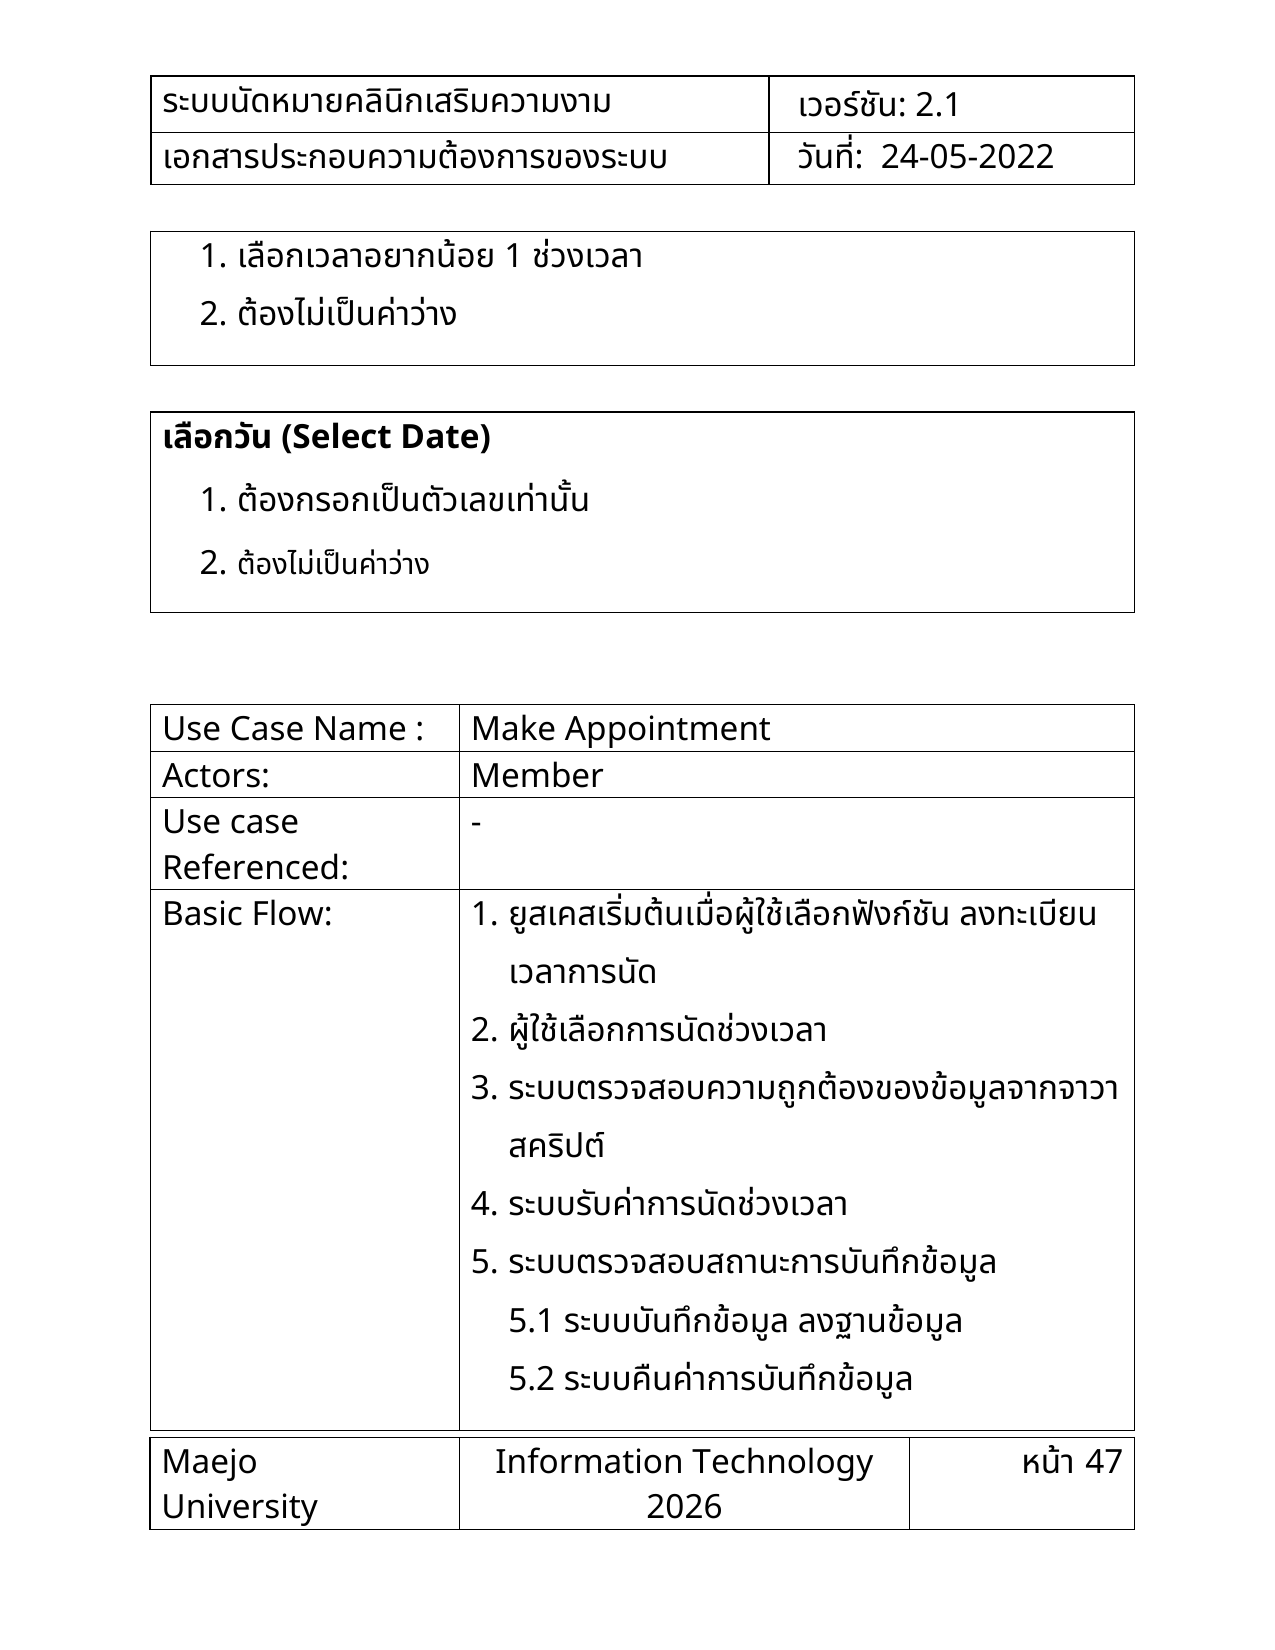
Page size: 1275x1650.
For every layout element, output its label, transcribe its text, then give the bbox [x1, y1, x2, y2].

table_header Use Case Name : [151, 705, 459, 751]
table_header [151, 232, 1134, 365]
table_cell Member [460, 752, 1134, 797]
table_cell - [460, 798, 1134, 889]
table_cell Actors: [151, 752, 459, 797]
table_cell Use case Referenced: [151, 798, 459, 889]
table_cell Basic Flow: [151, 890, 459, 1430]
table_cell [460, 890, 1134, 1430]
table_header เลือกวัน (Select Date) ต้องกรอกเป็นตัวเลขเท่านั้น ต้องไม่เป็นค่าว่าง [151, 413, 1134, 612]
table_header Make Appointment [460, 705, 1134, 751]
